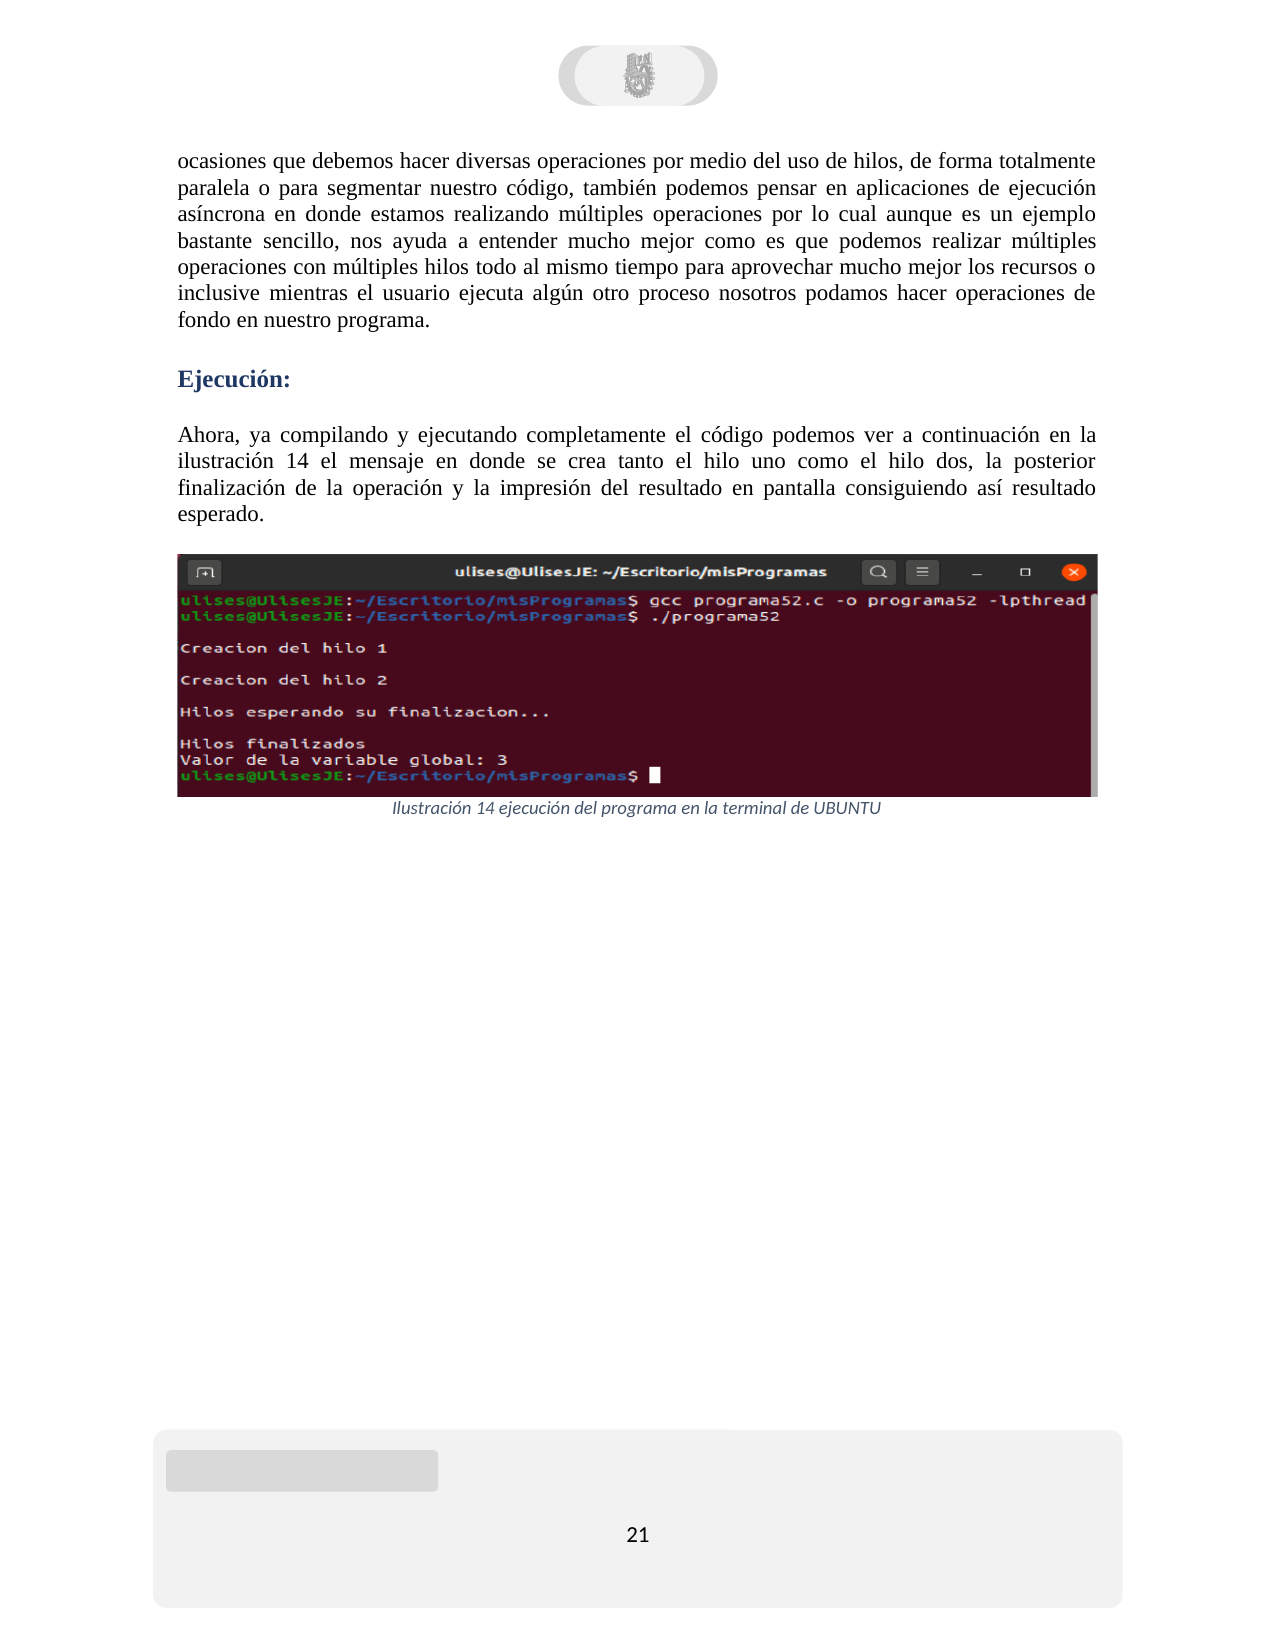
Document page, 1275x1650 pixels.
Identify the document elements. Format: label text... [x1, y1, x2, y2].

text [177, 148, 1098, 332]
picture [616, 51, 662, 99]
picture [177, 554, 1098, 797]
text Ahora, ya compilando y ejecutando completamente el código podemos ver a continuación en la ilustración 14 el mensaje en donde se crea tanto el hilo uno como el hilo dos, la posterior finalización de la operación y la impresión del resultado en pantalla consiguiendo así resultado esperado. [177, 421, 1098, 526]
subtitle Ejecución: [177, 364, 1098, 393]
